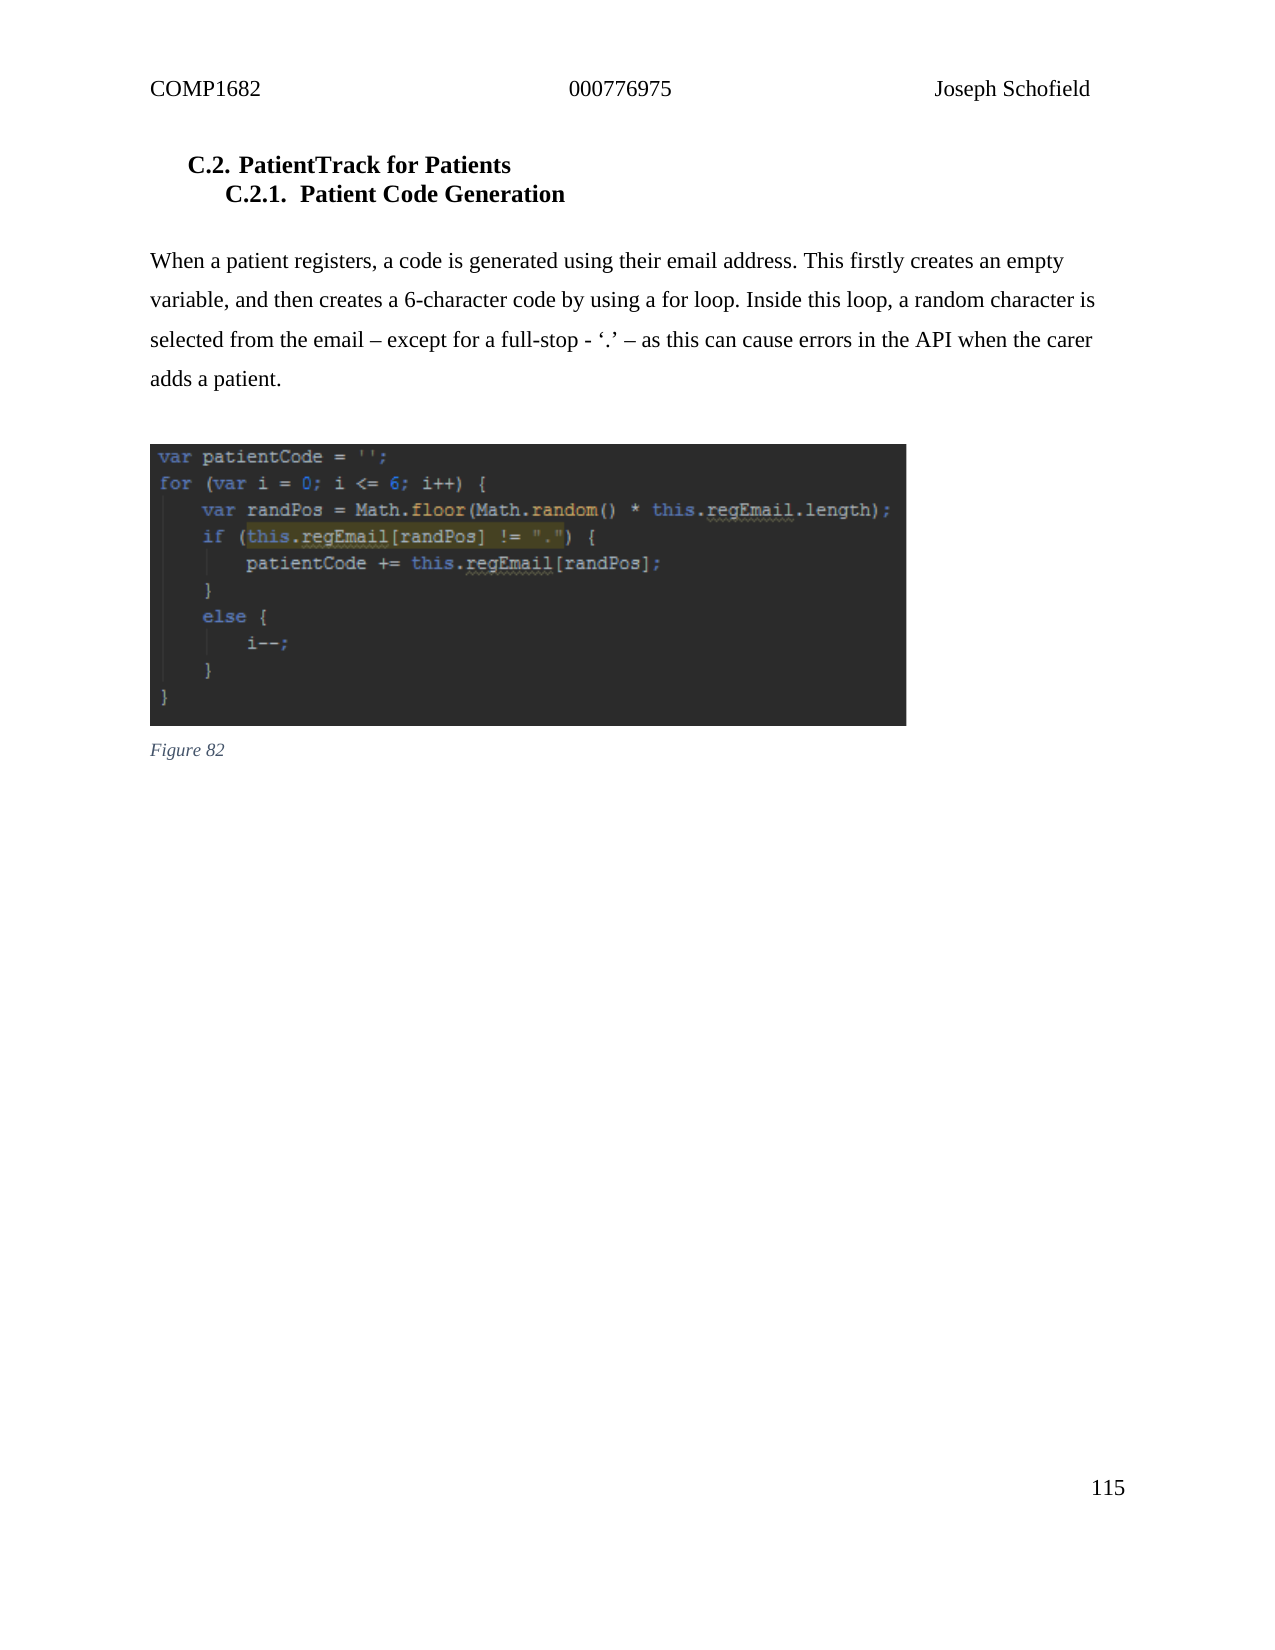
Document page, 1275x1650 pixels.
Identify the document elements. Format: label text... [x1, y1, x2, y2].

text When a patient registers, a code is generated using their email address. This firstly creates an empty variable, and then creates a 6-character code by using a for loop. Inside this loop, a random character is selected from the email – except for a full-stop - ‘.’ – as this can cause errors in the API when the carer adds a patient. [150, 247, 1125, 392]
text Figure 82 [150, 739, 1125, 760]
picture [150, 444, 907, 726]
text PatientTrack for Patients [187, 150, 1125, 179]
list Patient Code Generation [225, 179, 1125, 207]
